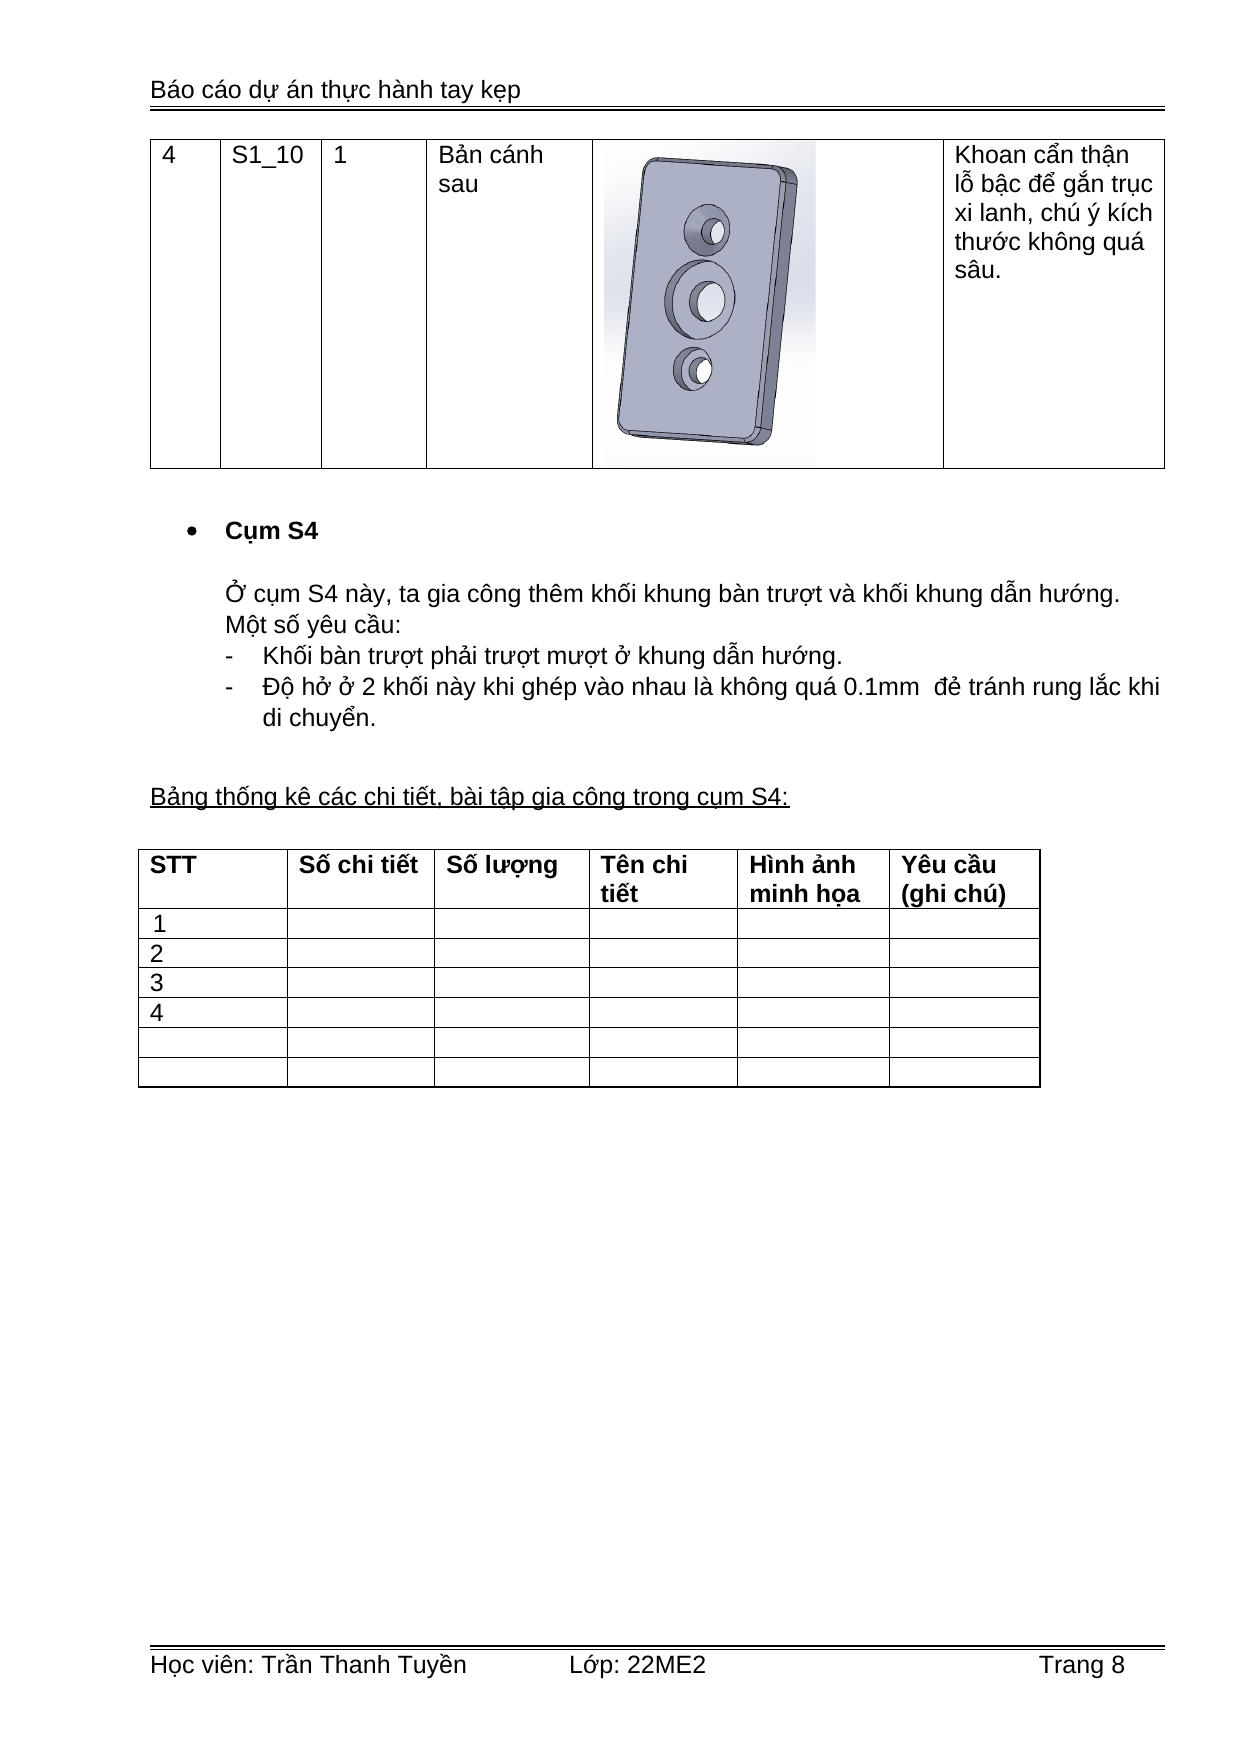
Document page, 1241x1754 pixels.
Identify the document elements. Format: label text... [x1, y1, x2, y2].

table_cell Bản cánh sau [427, 140, 592, 468]
table_cell [590, 998, 737, 1027]
table_cell S1_10 [221, 140, 321, 468]
table_cell [816, 140, 943, 468]
table_header Yêu cầu (ghi chú) [890, 850, 1039, 908]
table_cell [890, 909, 1039, 937]
table_cell [288, 939, 434, 967]
table_cell [435, 998, 589, 1027]
table_cell 1 [139, 909, 287, 937]
table_cell [738, 909, 889, 937]
table_cell [435, 939, 589, 967]
table_cell [890, 939, 1039, 967]
table_cell [288, 1028, 434, 1057]
table_cell [288, 909, 434, 937]
table_header Tên chi tiết [590, 850, 737, 908]
table_cell [590, 909, 737, 937]
table_cell [590, 939, 737, 967]
list Khối bàn trượt phải trượt mượt ở khung dẫn hướng. [225, 641, 1165, 669]
table_cell [590, 1028, 737, 1057]
list Độ hở ở 2 khối này khi ghép vào nhau là không quá 0.1mm đẻ tránh rung lắc khi di chuyển. [225, 672, 1165, 731]
table_cell 2 [139, 939, 287, 967]
table_cell 4 [139, 998, 287, 1027]
table_cell [435, 1058, 589, 1086]
table_cell 1 [322, 140, 426, 468]
table_cell [738, 1028, 889, 1057]
table_cell [435, 909, 589, 937]
table_cell [590, 968, 737, 997]
table_cell [593, 140, 604, 468]
table_cell [288, 1058, 434, 1086]
list Cụm S4 [187, 516, 1165, 545]
table_cell [890, 1028, 1039, 1057]
table_cell [288, 968, 434, 997]
table_cell Khoan cẩn thận lỗ bậc để gắn trục xi lanh, chú ý kích thước không quá sâu. [944, 140, 1164, 468]
table_cell [435, 1028, 589, 1057]
table_cell [890, 998, 1039, 1027]
table_cell [890, 968, 1039, 997]
table_header Số chi tiết [288, 850, 434, 908]
table_cell [435, 968, 589, 997]
table_cell [738, 1058, 889, 1086]
table_cell [890, 1058, 1039, 1086]
table_cell [590, 1058, 737, 1086]
table_cell [288, 998, 434, 1027]
table_cell 4 [151, 140, 220, 468]
table_cell [738, 998, 889, 1027]
table_cell [139, 1028, 287, 1057]
table_header Hình ảnh minh họa [738, 850, 889, 908]
list Một số yêu cầu: [225, 609, 1165, 638]
picture [604, 140, 816, 468]
text Bảng thống kê các chi tiết, bài tập gia công trong cụm S4: [150, 781, 1165, 810]
table_header STT [139, 850, 287, 908]
table_cell [139, 1058, 287, 1086]
table_cell [738, 968, 889, 997]
table_header Số lượng [435, 850, 589, 908]
table_cell 3 [139, 968, 287, 997]
list Ở cụm S4 này, ta gia công thêm khối khung bàn trượt và khối khung dẫn hướng. [225, 578, 1165, 607]
table_cell [738, 939, 889, 967]
